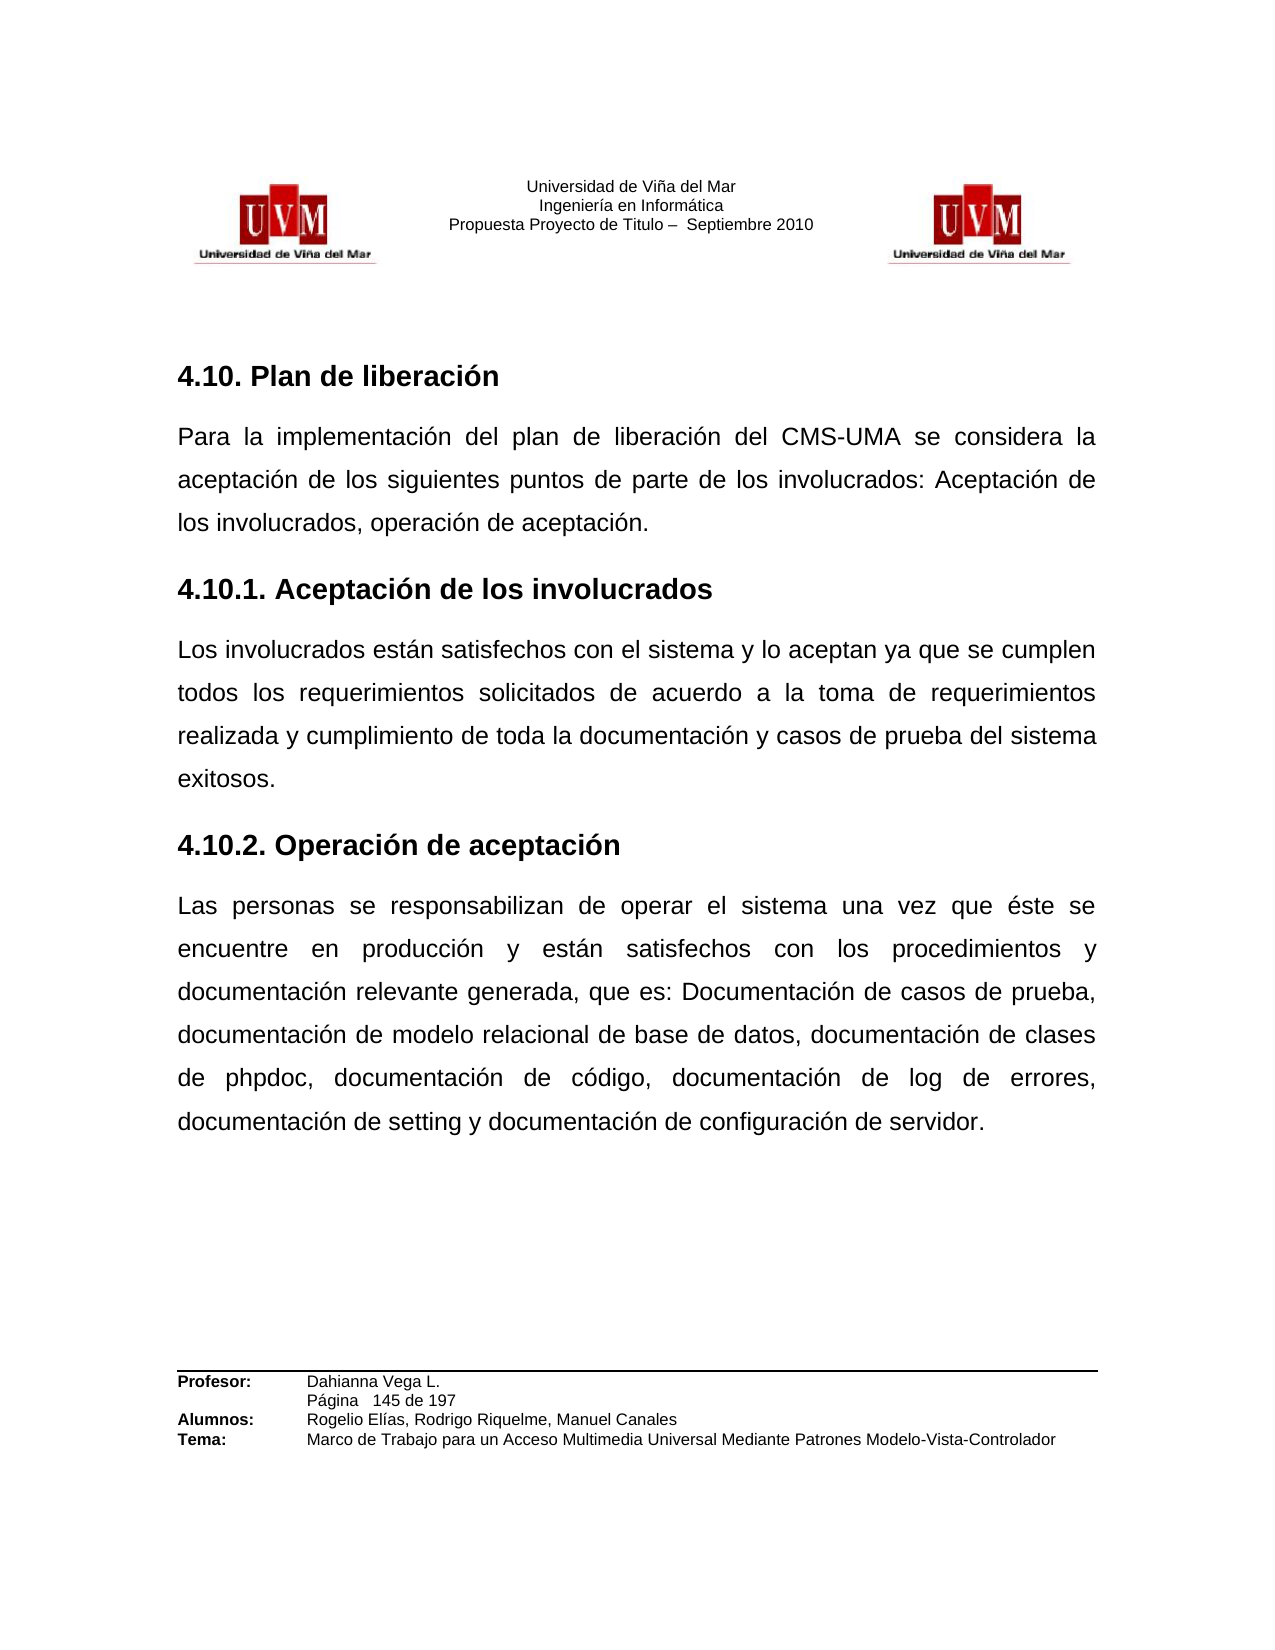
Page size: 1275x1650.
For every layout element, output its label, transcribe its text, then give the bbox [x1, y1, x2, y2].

text Para la implementación del plan de liberación del CMS-UMA se considera la aceptación de los siguientes puntos de parte de los involucrados: Aceptación de los involucrados, operación de aceptación. [177, 422, 1098, 537]
picture [177, 176, 390, 267]
subtitle 4.10.1. Aceptación de los involucrados [177, 572, 1098, 605]
picture [871, 176, 1084, 267]
text Las personas se responsabilizan de operar el sistema una vez que éste se encuentre en producción y están satisfechos con los procedimientos y documentación relevante generada, que es: Documentación de casos de prueba, documentación de modelo relacional de base de datos, documentación de clases de phpdoc, documentación de código, documentación de log de errores, documentación de setting y documentación de configuración de servidor. [177, 891, 1098, 1135]
subtitle 4.10. Plan de liberación [177, 359, 1098, 392]
text Los involucrados están satisfechos con el sistema y lo aceptan ya que se cumplen todos los requerimientos solicitados de acuerdo a la toma de requerimientos realizada y cumplimiento de toda la documentación y casos de prueba del sistema exitosos. [177, 635, 1098, 793]
subtitle 4.10.2. Operación de aceptación [177, 828, 1098, 862]
